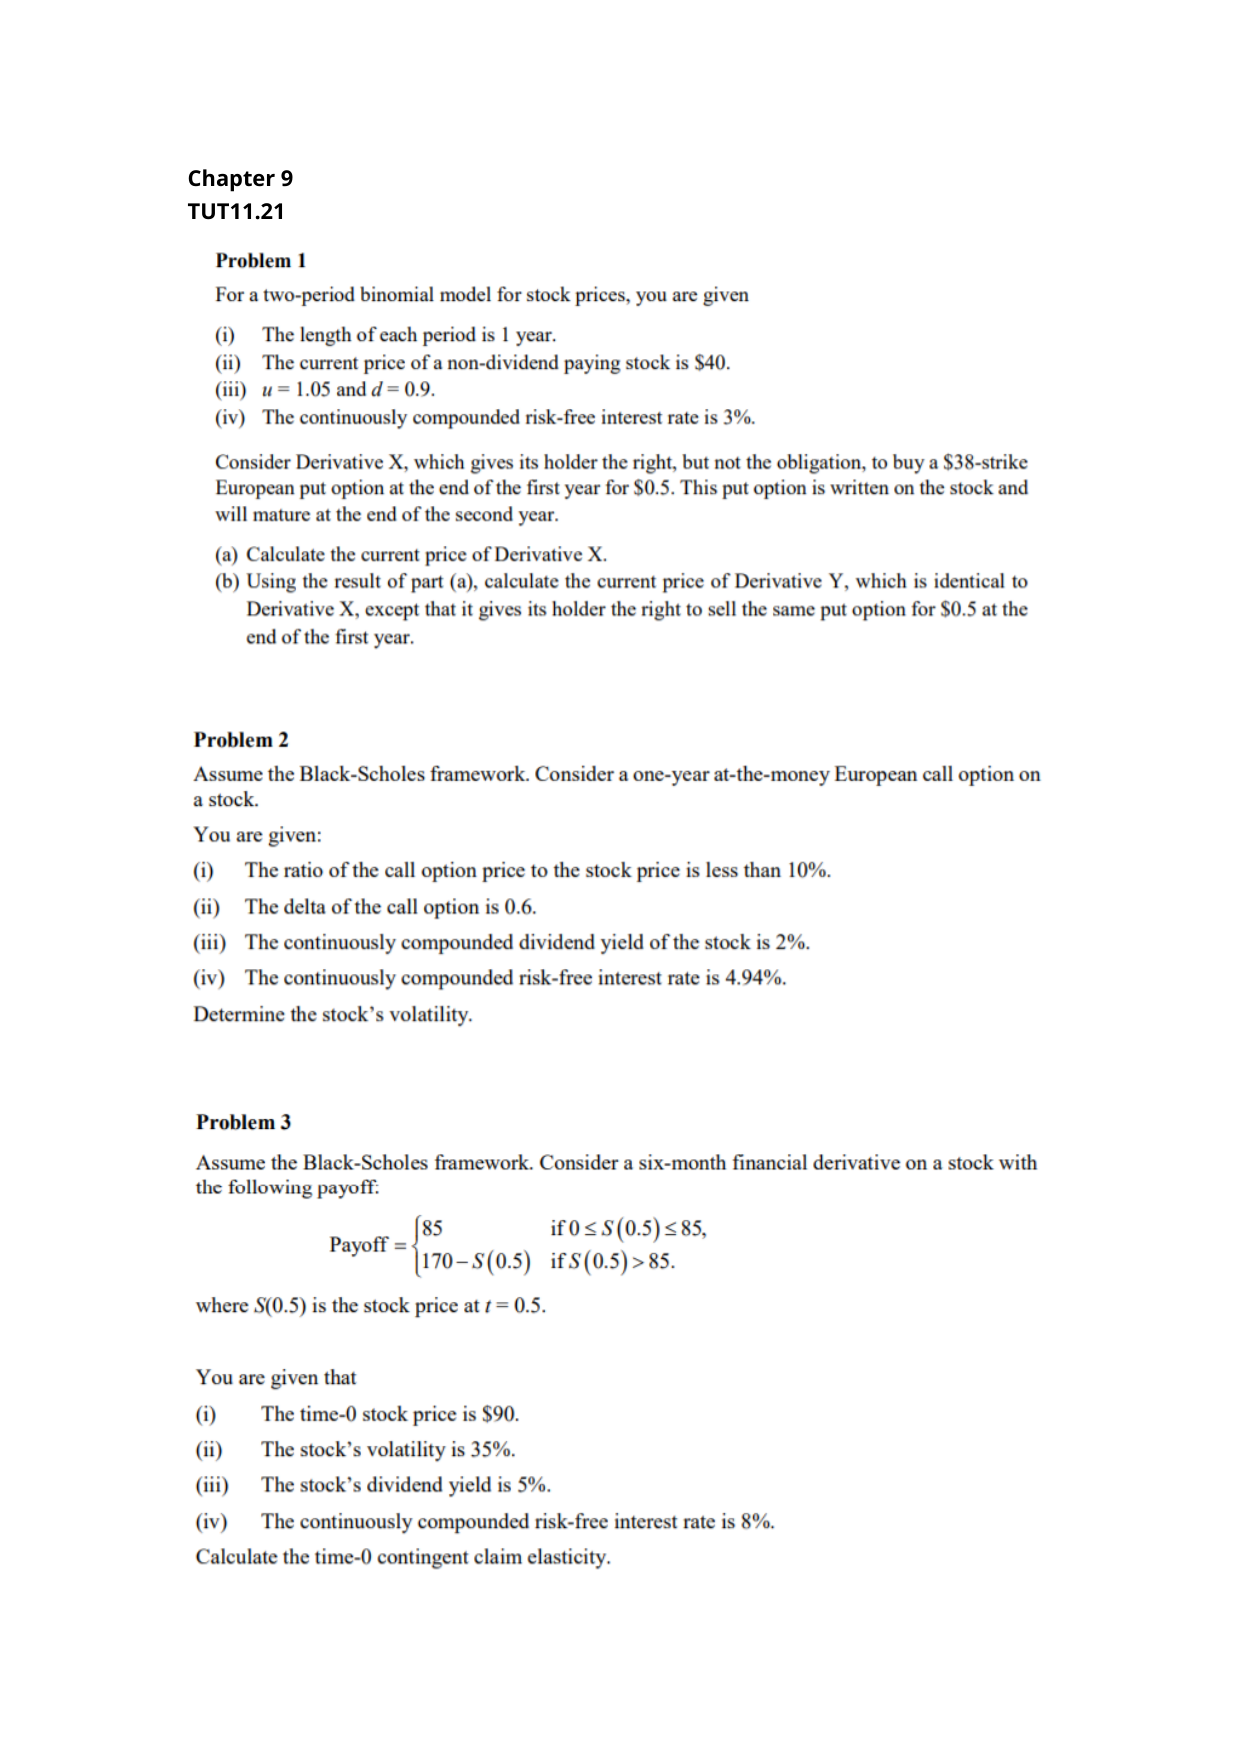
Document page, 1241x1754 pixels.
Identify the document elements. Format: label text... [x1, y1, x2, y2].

picture [187, 1104, 1053, 1580]
picture [187, 714, 1053, 1035]
text TUT11.21 [187, 194, 1053, 227]
text Chapter 9 [187, 162, 1053, 194]
picture [187, 227, 1053, 664]
